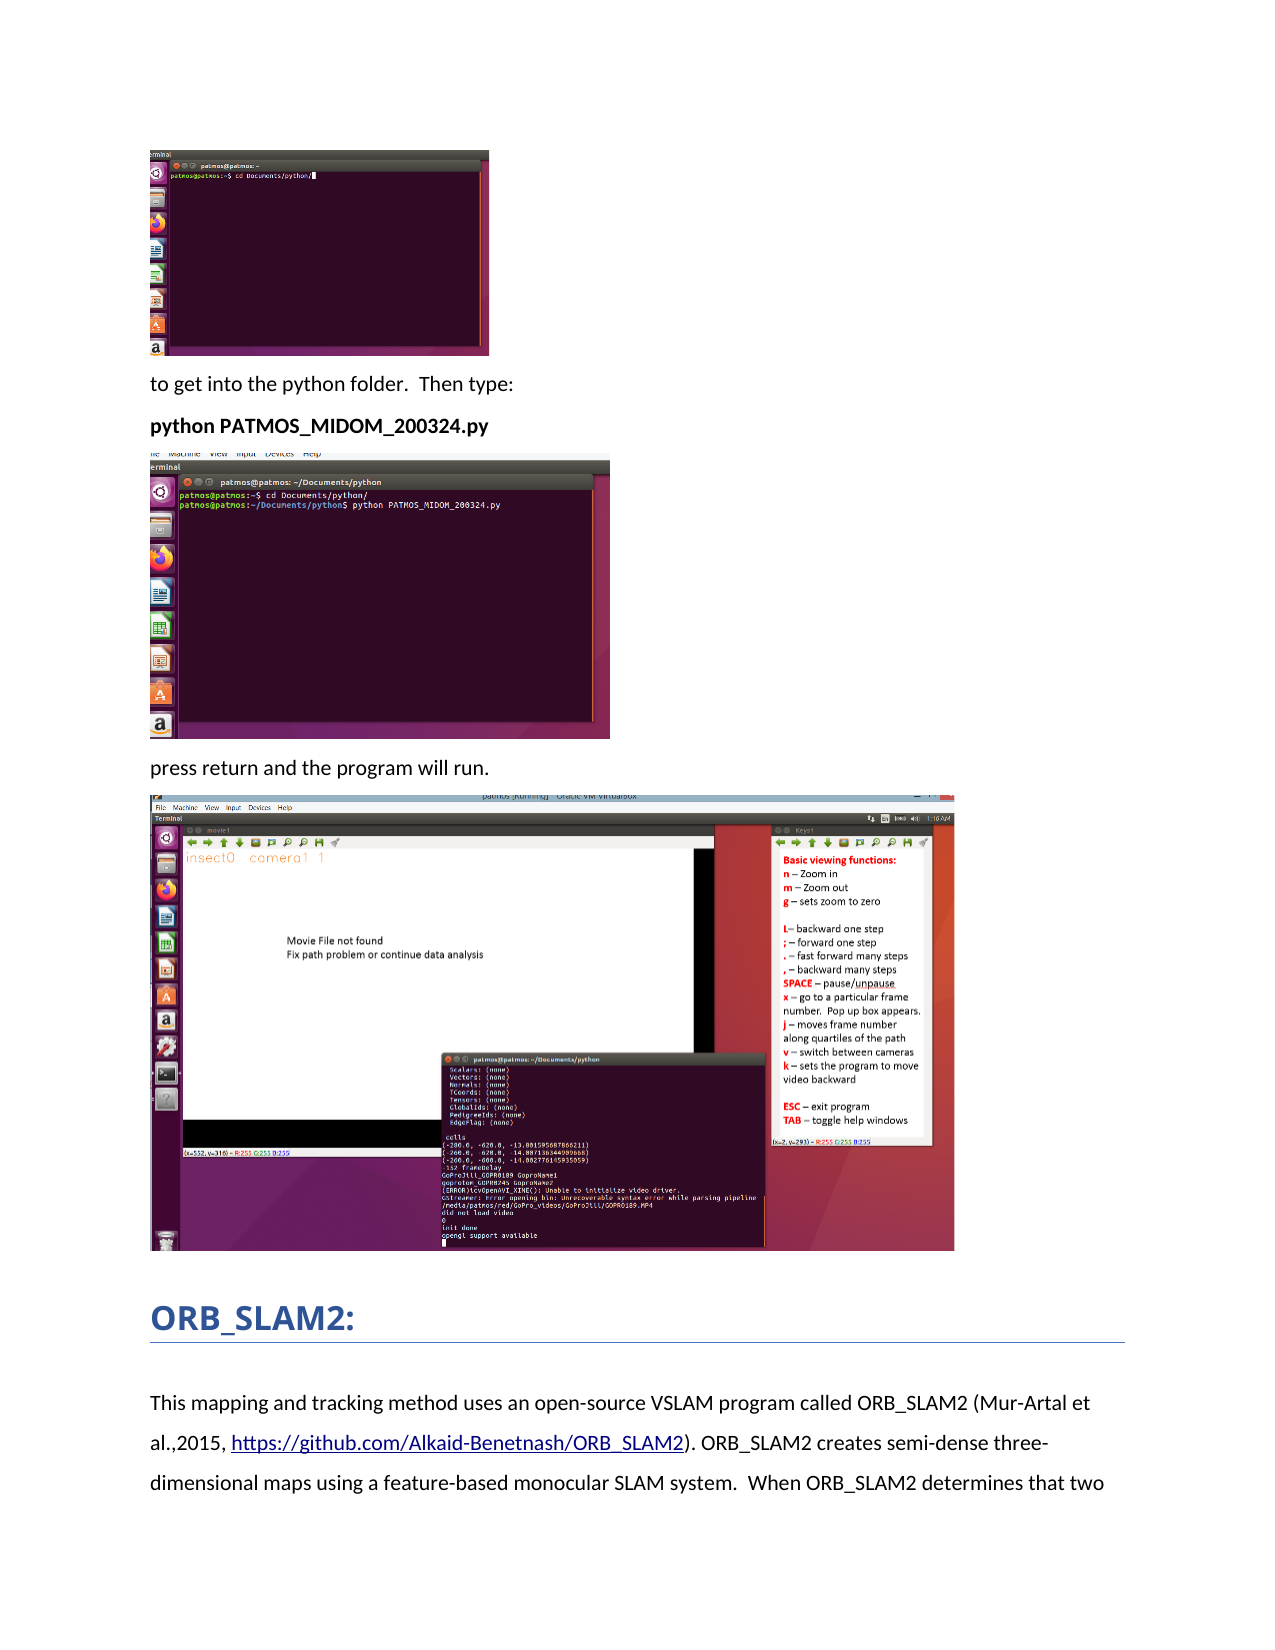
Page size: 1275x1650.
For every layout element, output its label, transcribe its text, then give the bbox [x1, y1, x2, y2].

text to get into the python folder. Then type: [150, 370, 1125, 397]
picture [150, 453, 610, 739]
picture [150, 795, 955, 1251]
text python PATMOS_MIDOM_200324.py [150, 412, 1125, 439]
text press return and the program will run. [150, 754, 1125, 780]
picture [150, 150, 490, 356]
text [150, 1389, 1125, 1496]
subtitle ORB_SLAM2: [150, 1294, 1125, 1342]
